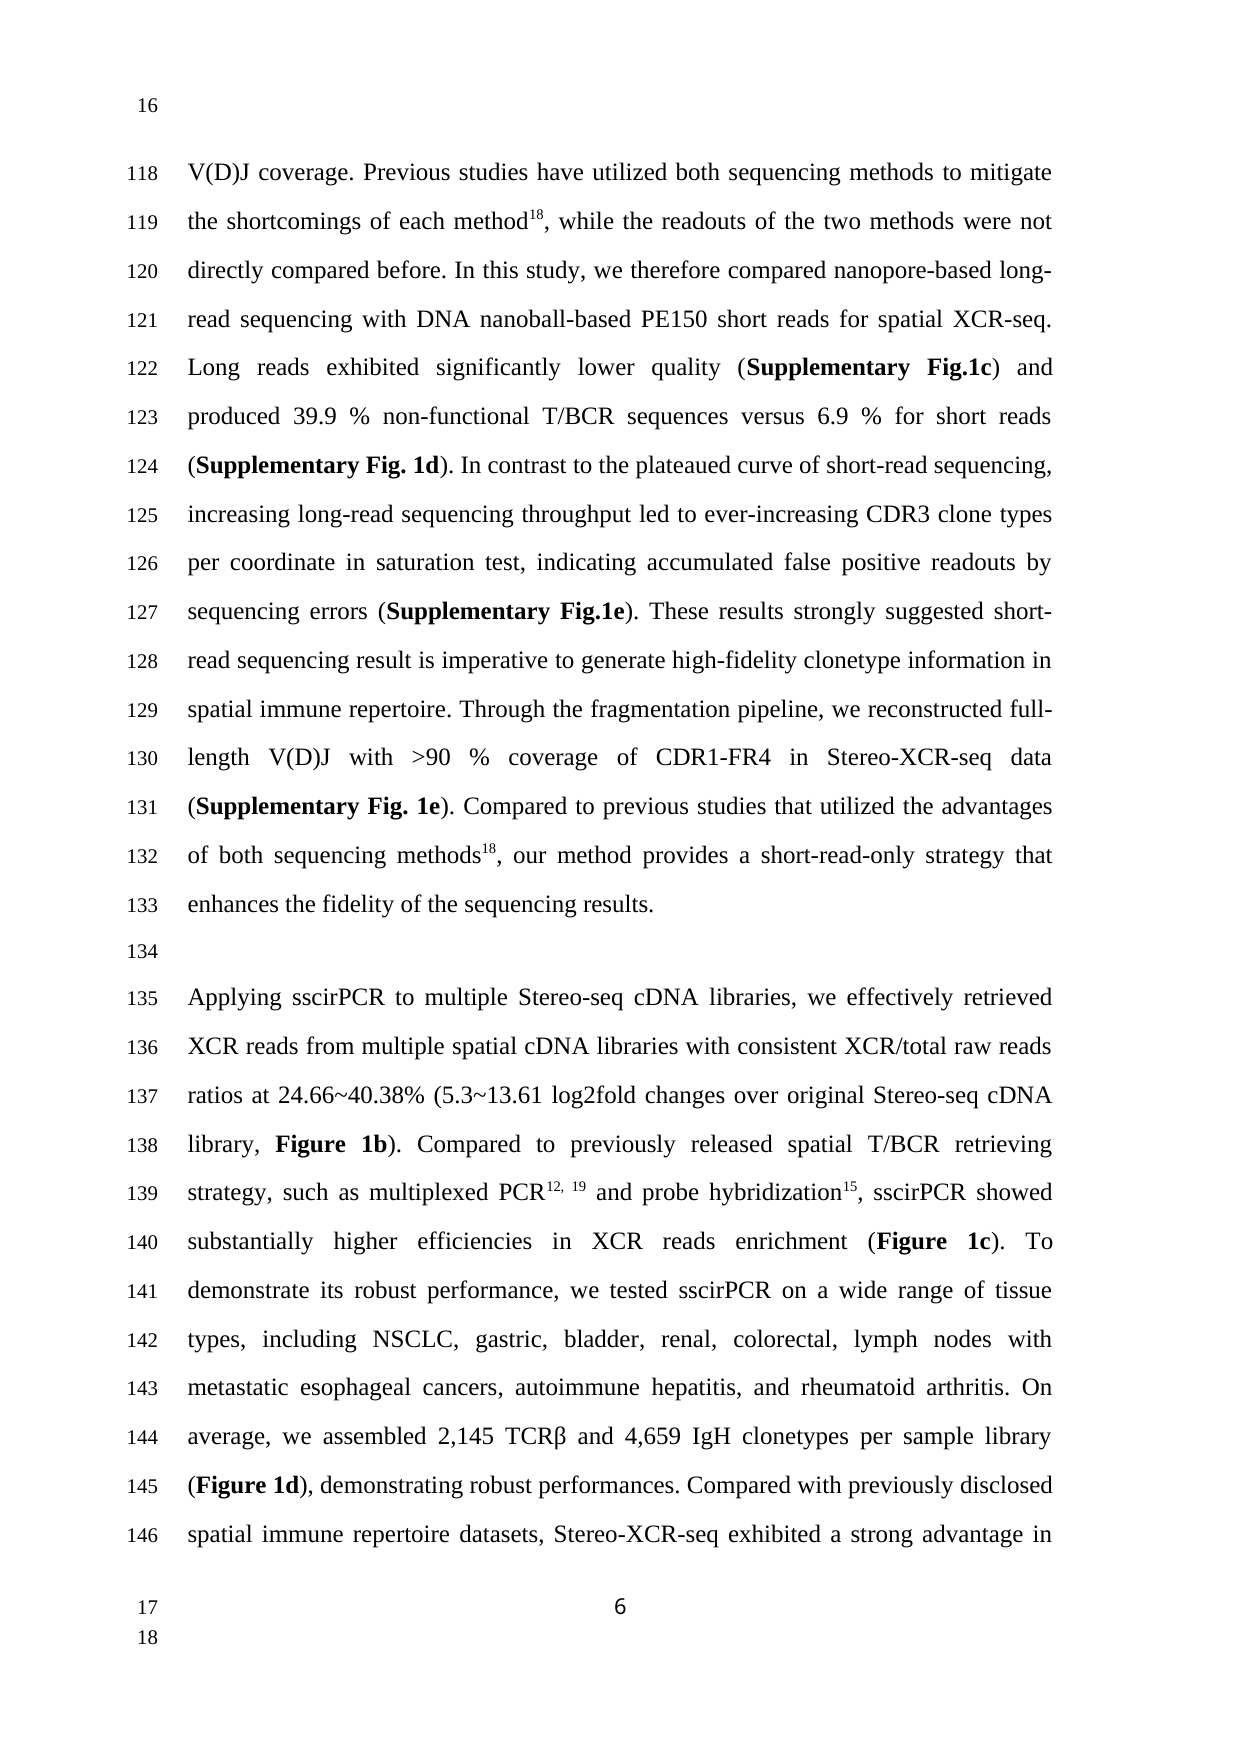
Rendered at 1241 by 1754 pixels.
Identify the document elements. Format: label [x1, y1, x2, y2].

text [187, 156, 1053, 919]
text [187, 981, 1053, 1549]
